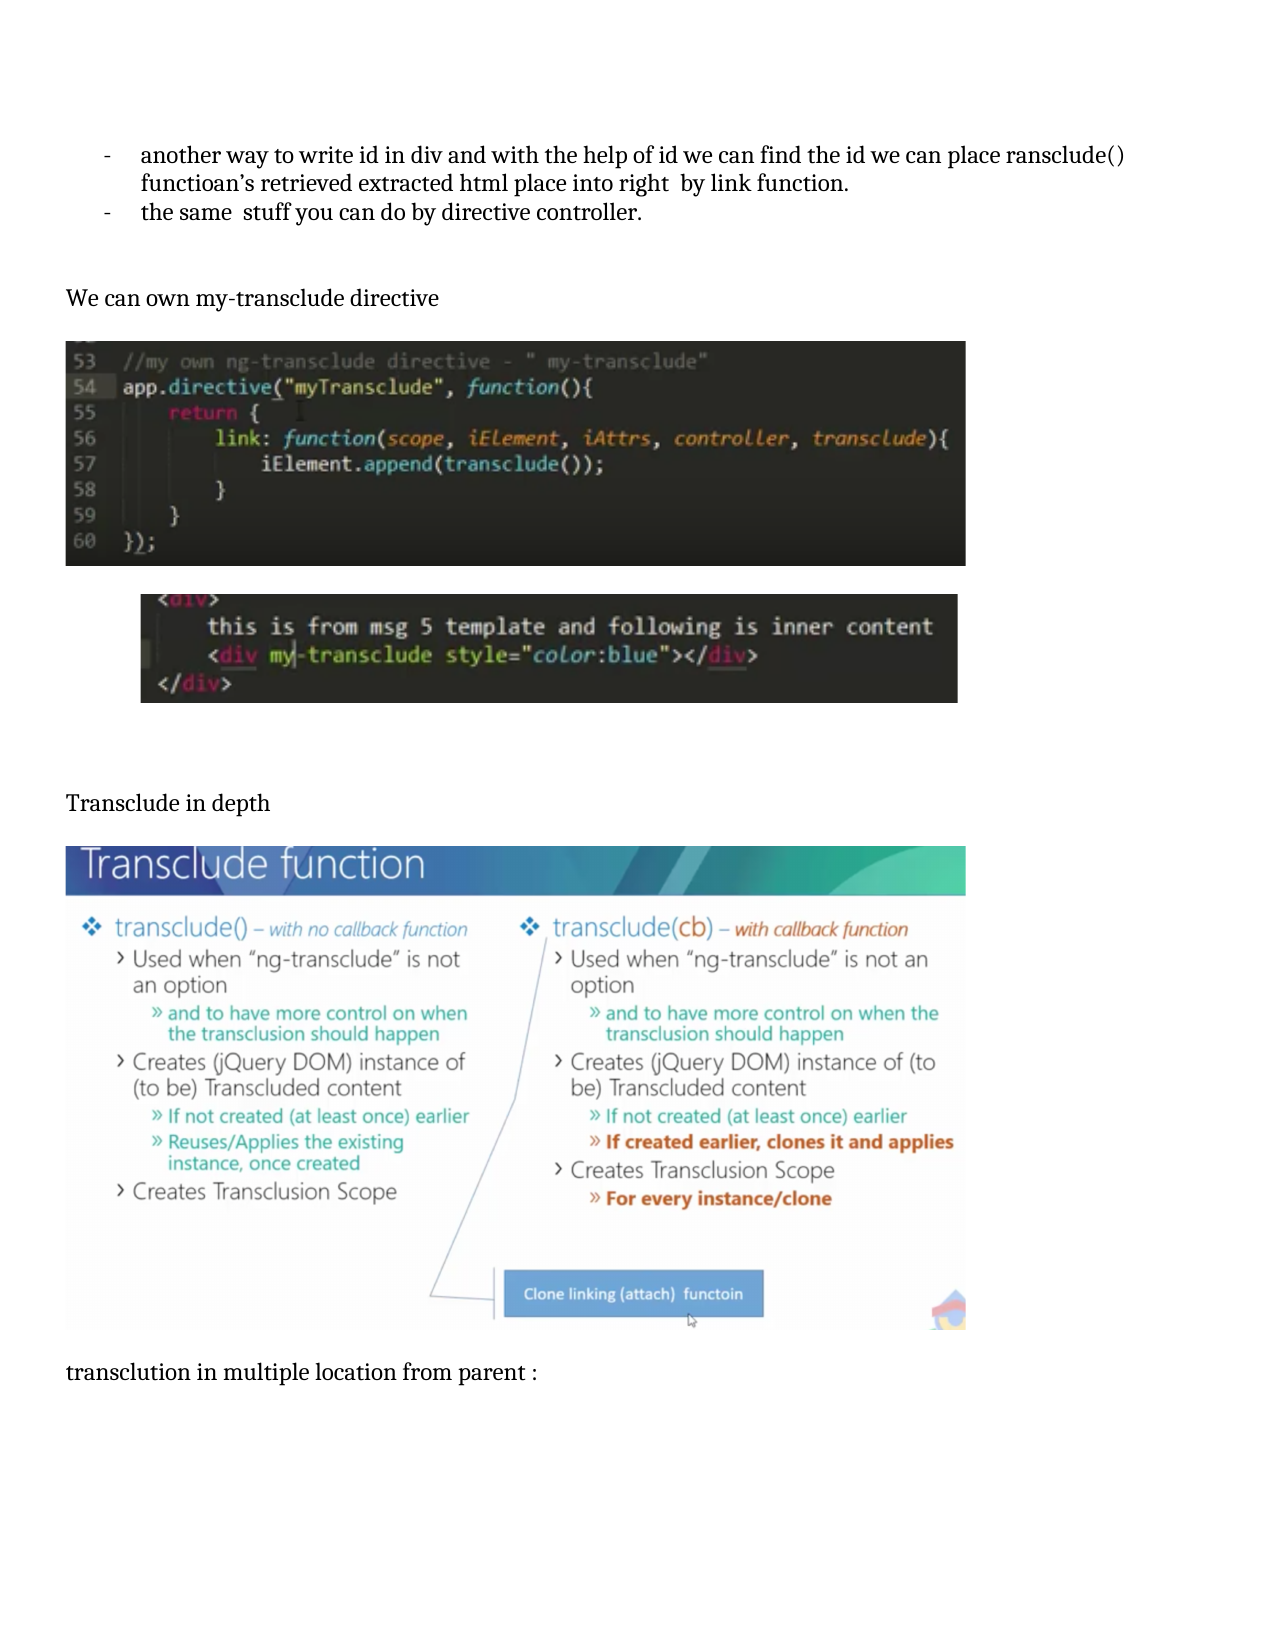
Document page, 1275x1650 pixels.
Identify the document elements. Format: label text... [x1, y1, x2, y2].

text Transclude in depth [66, 789, 1237, 817]
text transclution in multiple location from parent : [66, 1358, 1237, 1387]
picture [140, 594, 958, 703]
list another way to write id in div and with the help of id we can find the id we can place ransclude() functioan’s retrieved extracted html place into right by link function. [103, 141, 1237, 198]
picture [65, 341, 966, 566]
text We can own my-transclude directive [66, 284, 1237, 313]
list the same stuff you can do by directive controller. [103, 198, 1237, 227]
picture [65, 846, 966, 1330]
